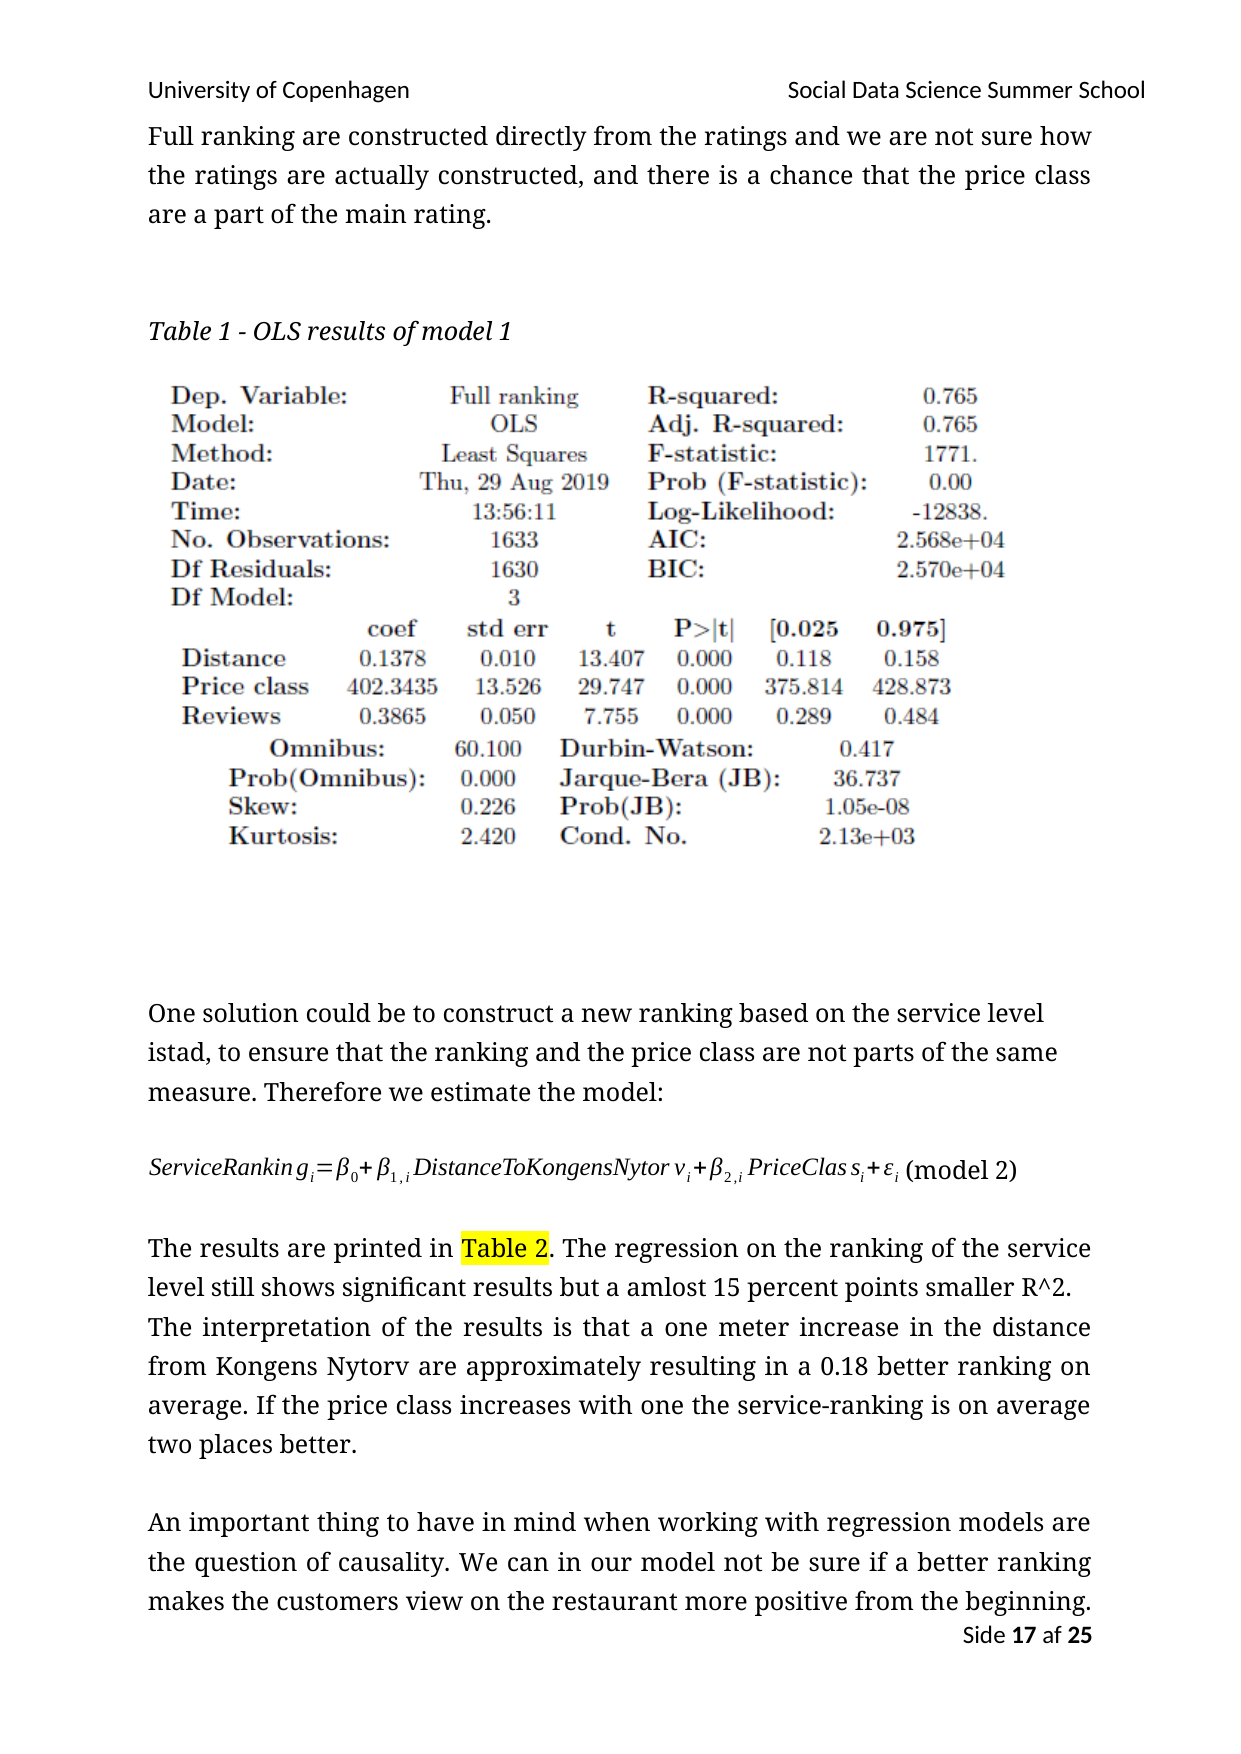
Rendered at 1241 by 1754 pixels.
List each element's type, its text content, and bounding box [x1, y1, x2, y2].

text Full ranking are constructed directly from the ratings and we are not sure how the ratings are actually constructed, and there is a chance that the price class are a part of the main rating. [148, 118, 1092, 231]
text (model 2) [148, 1153, 1092, 1187]
text One solution could be to construct a new ranking based on the service level istad, to ensure that the ranking and the price class are not parts of the same measure. Therefore we estimate the model: [148, 996, 1092, 1108]
text The interpretation of the results is that a one meter increase in the distance from Kongens Nytorv are approximately resulting in a 0.18 better ranking on average. If the price class increases with one the service-ranking is on average two places better. [148, 1309, 1092, 1461]
picture [147, 373, 1093, 874]
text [148, 1505, 1092, 1617]
text The results are printed in Table 2. The regression on the ranking of the service level still shows significant results but a amlost 15 percent points smaller R^2. [148, 1231, 1092, 1304]
text Table 1 - OLS results of model 1 [148, 314, 1092, 348]
